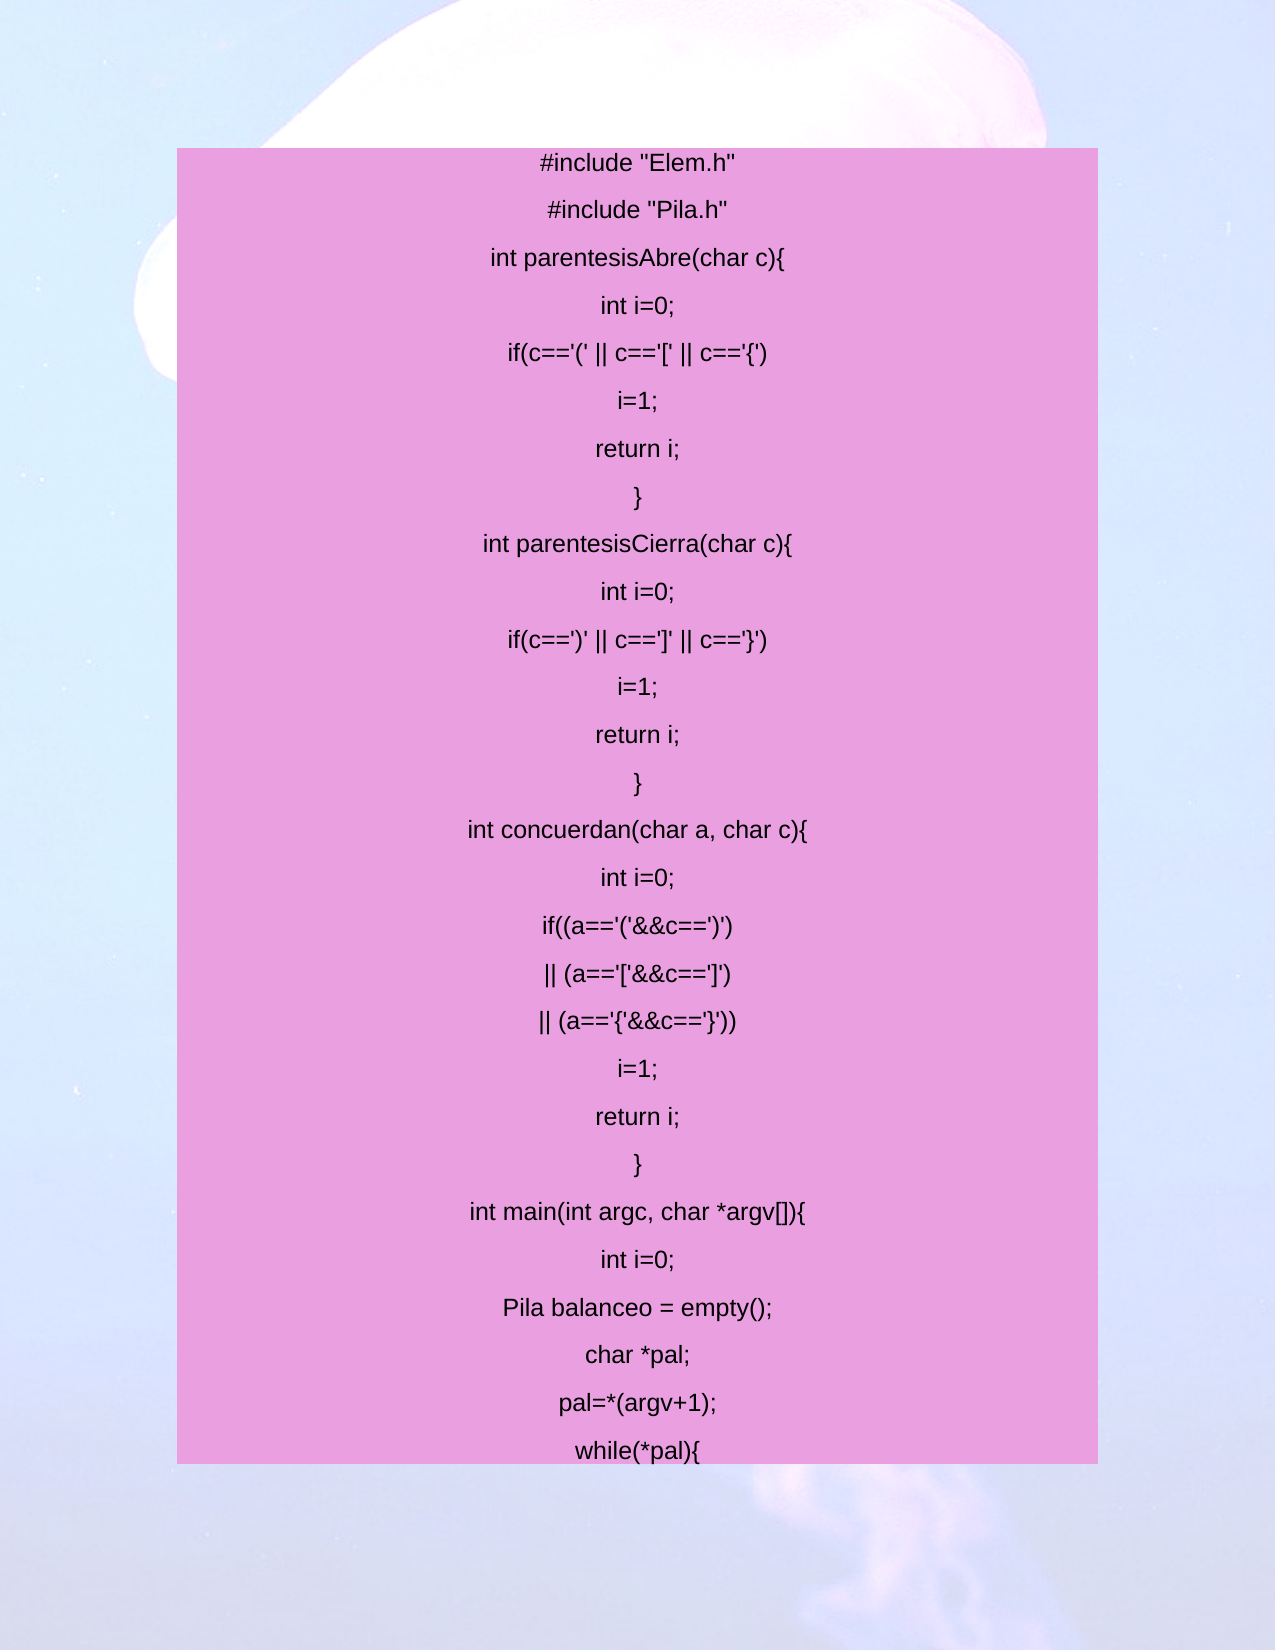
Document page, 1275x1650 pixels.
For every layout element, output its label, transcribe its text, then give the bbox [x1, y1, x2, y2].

text if((a=='('&&c==')') [177, 911, 1098, 940]
text i=1; [177, 1054, 1098, 1083]
text int parentesisAbre(char c){ [177, 243, 1098, 272]
text #include "Pila.h" [177, 195, 1098, 224]
text int i=0; [177, 863, 1098, 892]
text return i; [177, 1102, 1098, 1131]
text while(*pal){ [177, 1436, 1098, 1464]
text char *pal; [177, 1340, 1098, 1369]
text || (a=='['&&c==']') [177, 959, 1098, 987]
text } [177, 768, 1098, 797]
text pal=*(argv+1); [177, 1388, 1098, 1417]
text || (a=='{'&&c=='}')) [177, 1006, 1098, 1035]
text #include "Elem.h" [177, 148, 1098, 176]
text int i=0; [177, 1245, 1098, 1274]
text if(c==')' || c==']' || c=='}') [177, 625, 1098, 653]
text Pila balanceo = empty(); [177, 1293, 1098, 1321]
text return i; [177, 720, 1098, 749]
text i=1; [177, 672, 1098, 701]
text int i=0; [177, 291, 1098, 319]
text int main(int argc, char *argv[]){ [177, 1197, 1098, 1226]
text } [177, 482, 1098, 510]
text } [177, 1149, 1098, 1178]
text i=1; [177, 386, 1098, 415]
text return i; [177, 434, 1098, 463]
text int parentesisCierra(char c){ [177, 529, 1098, 558]
text if(c=='(' || c=='[' || c=='{') [177, 338, 1098, 367]
text int i=0; [177, 577, 1098, 606]
text int concuerdan(char a, char c){ [177, 816, 1098, 844]
